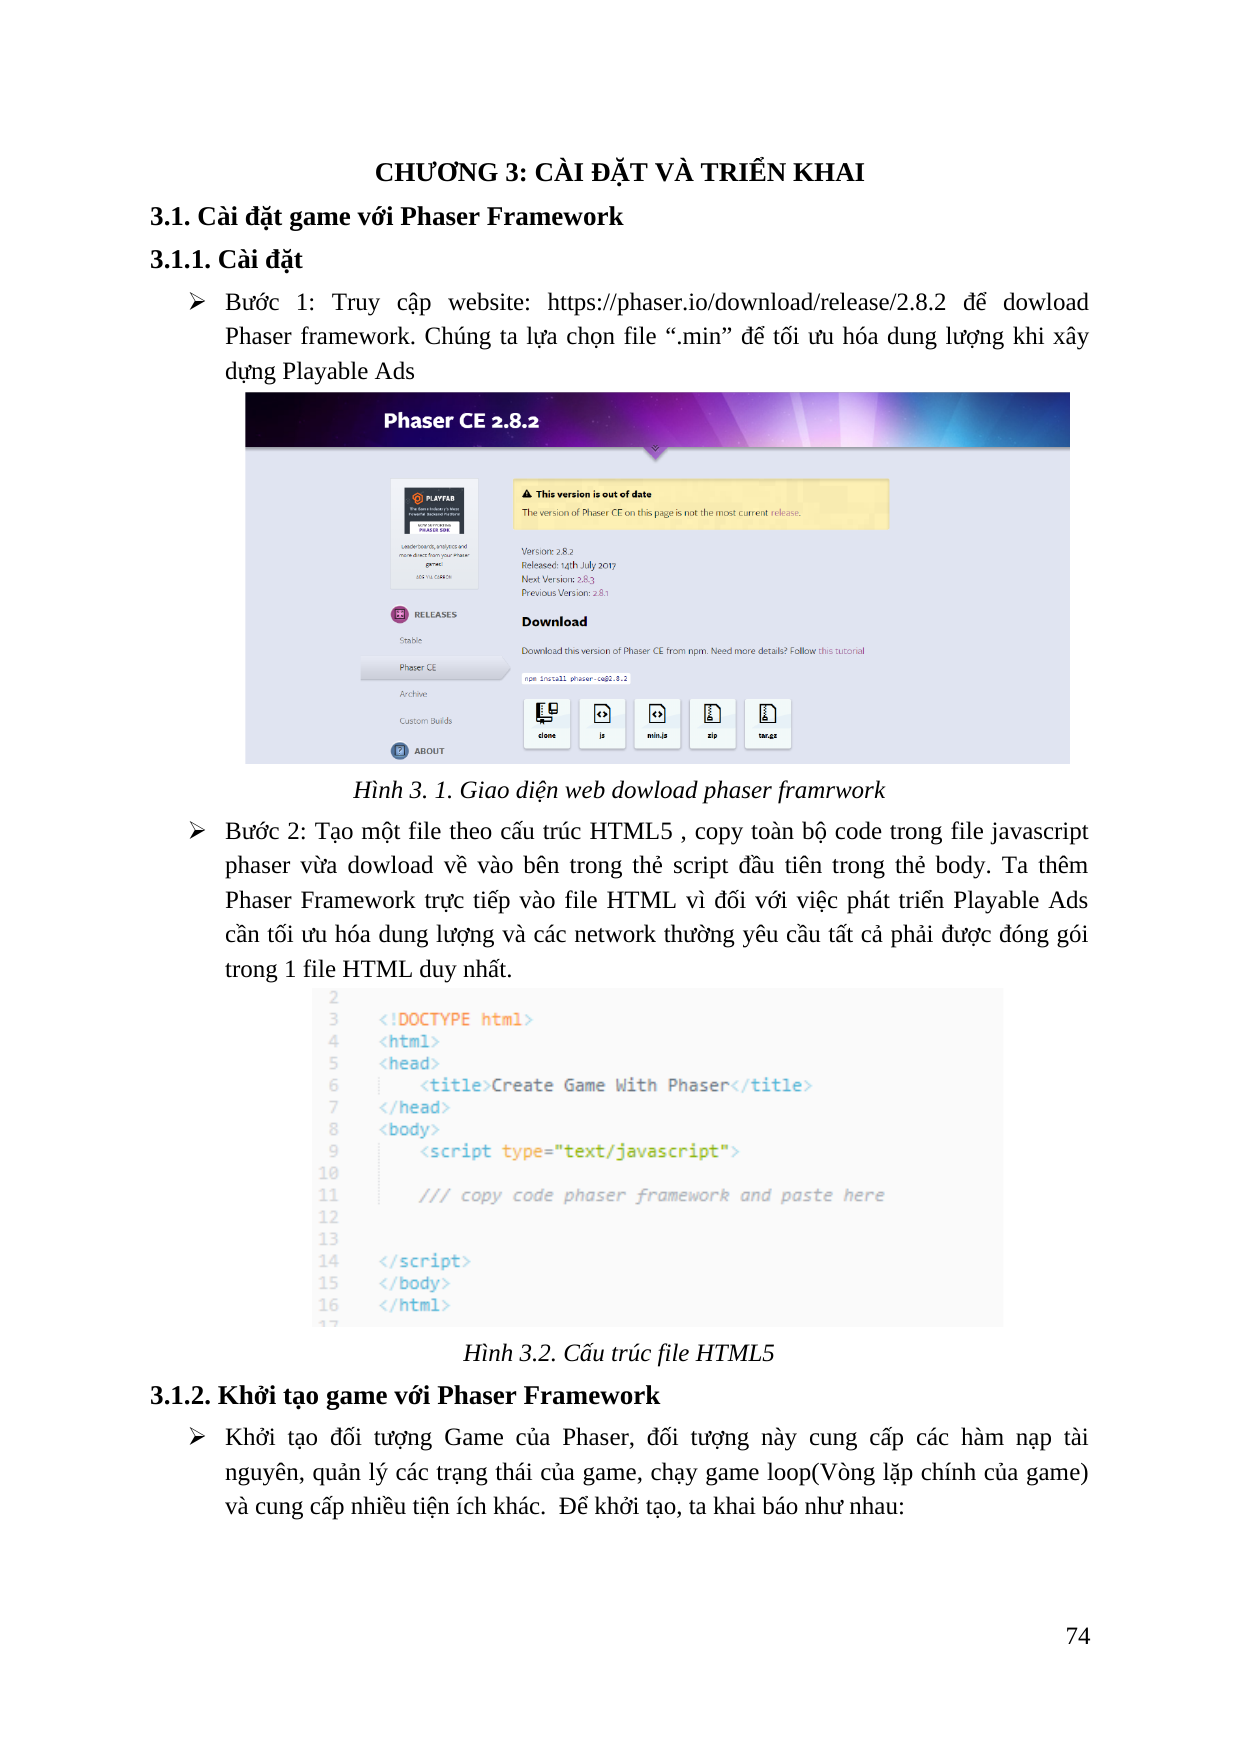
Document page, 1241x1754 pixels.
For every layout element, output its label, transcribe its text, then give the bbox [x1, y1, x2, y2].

subtitle 3.1. Cài đặt game với Phaser Framework [150, 200, 1090, 231]
subtitle CHƯƠNG 3: CÀI ĐẶT VÀ TRIỂN KHAI [150, 156, 1090, 187]
picture [245, 390, 1070, 764]
text Hình 3. 1. Giao diện web dowload phaser framrwork [150, 775, 1090, 804]
list Bước 2: Tạo một file theo cấu trúc HTML5 , copy toàn bộ code trong file javascript phaser vừa dowload về vào bên trong thẻ script đầu tiên trong thẻ body. Ta thêm Phaser Framework trực tiếp vào file HTML vì đối với việc phát triển Playable Ads cần tối ưu hóa dung lượng và các network thường yêu cầu tất cả phải được đóng gói trong 1 file HTML duy nhất. [187, 816, 1090, 983]
picture [312, 988, 1004, 1327]
subtitle 3.1.2. Khởi tạo game với Phaser Framework [150, 1379, 1090, 1410]
text Hình 3.2. Cấu trúc file HTML5 [150, 1338, 1090, 1367]
list Bước 1: Truy cập website: https://phaser.io/download/release/2.8.2 để dowload Phaser framework. Chúng ta lựa chọn file “.min” để tối ưu hóa dung lượng khi xây dựng Playable Ads [187, 287, 1090, 384]
list Khởi tạo đối tượng Game của Phaser, đối tượng này cung cấp các hàm nạp tài nguyên, quản lý các trạng thái của game, chạy game loop(Vòng lặp chính của game) và cung cấp nhiều tiện ích khác. Để khởi tạo, ta khai báo như nhau: [187, 1422, 1090, 1520]
subtitle 3.1.1. Cài đặt [150, 243, 1090, 274]
